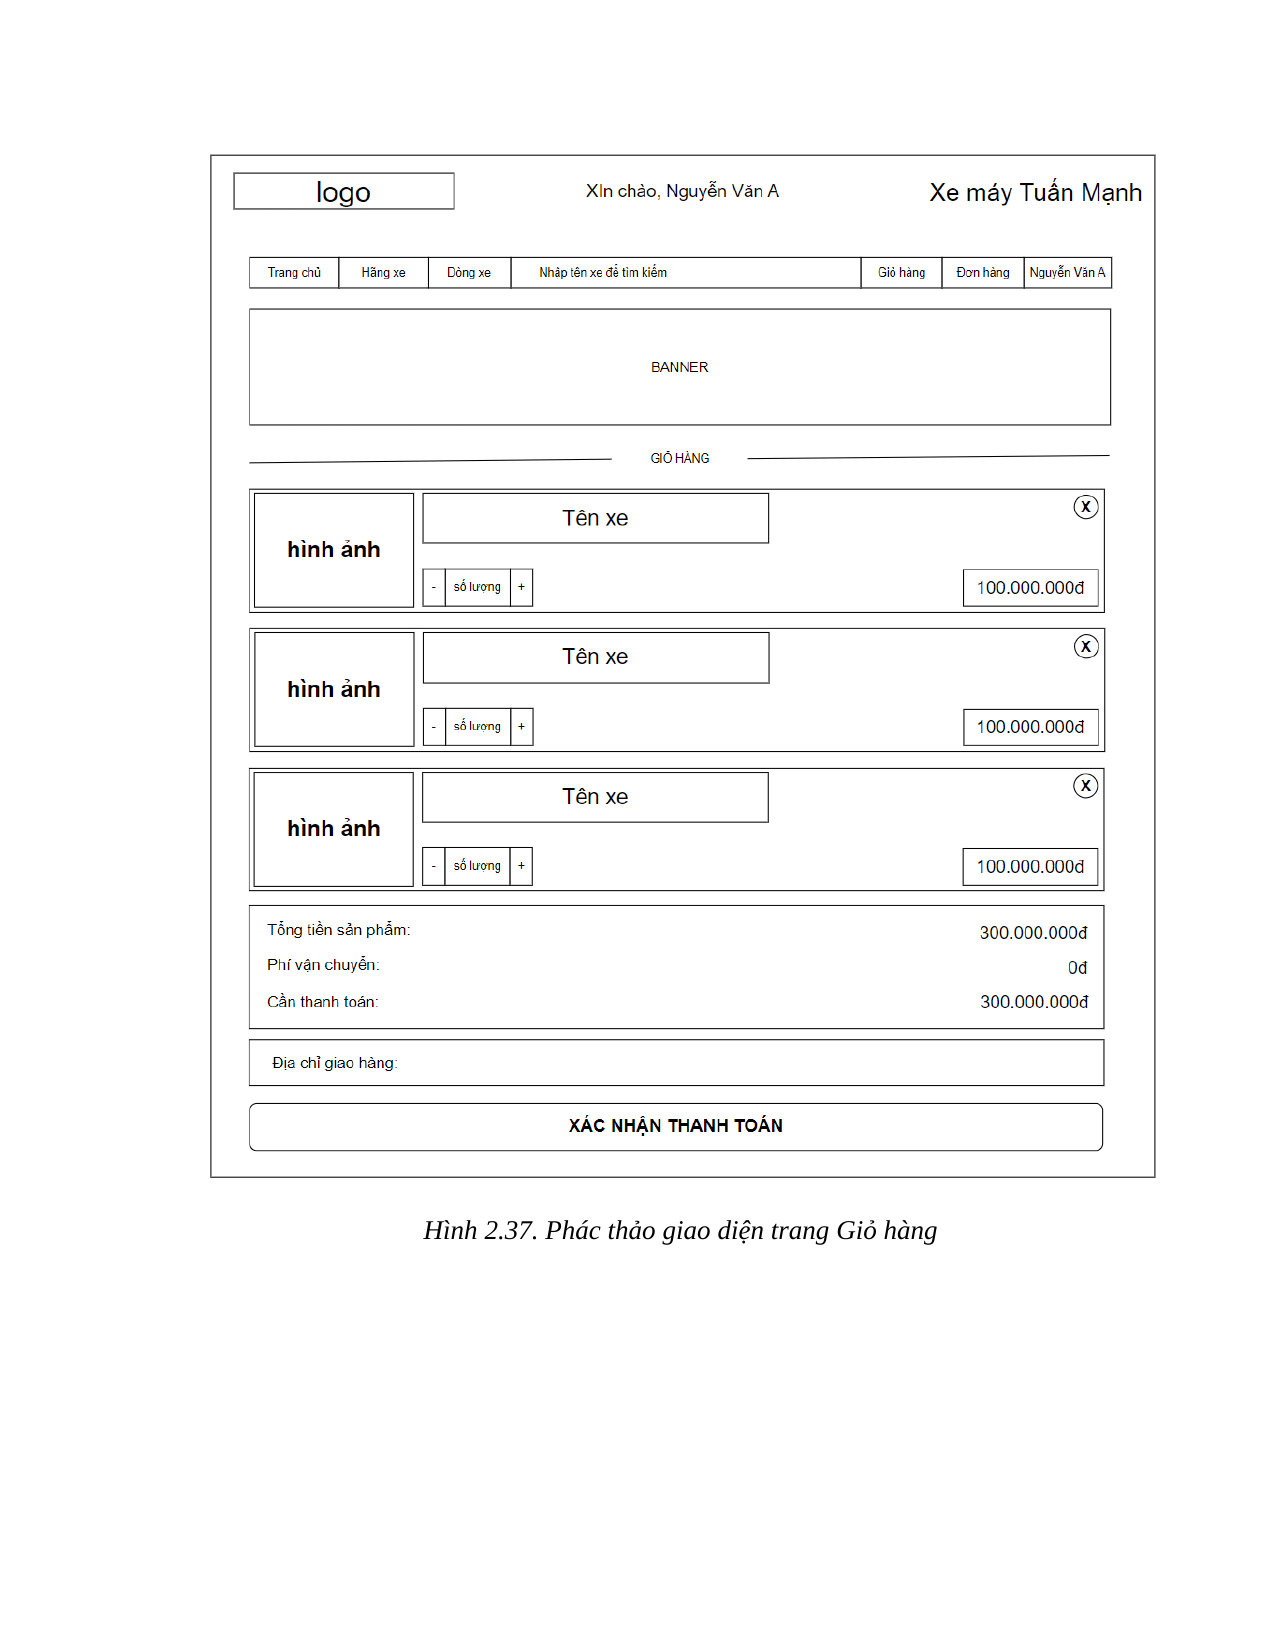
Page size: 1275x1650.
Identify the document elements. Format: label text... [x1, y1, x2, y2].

picture [206, 147, 1157, 1181]
